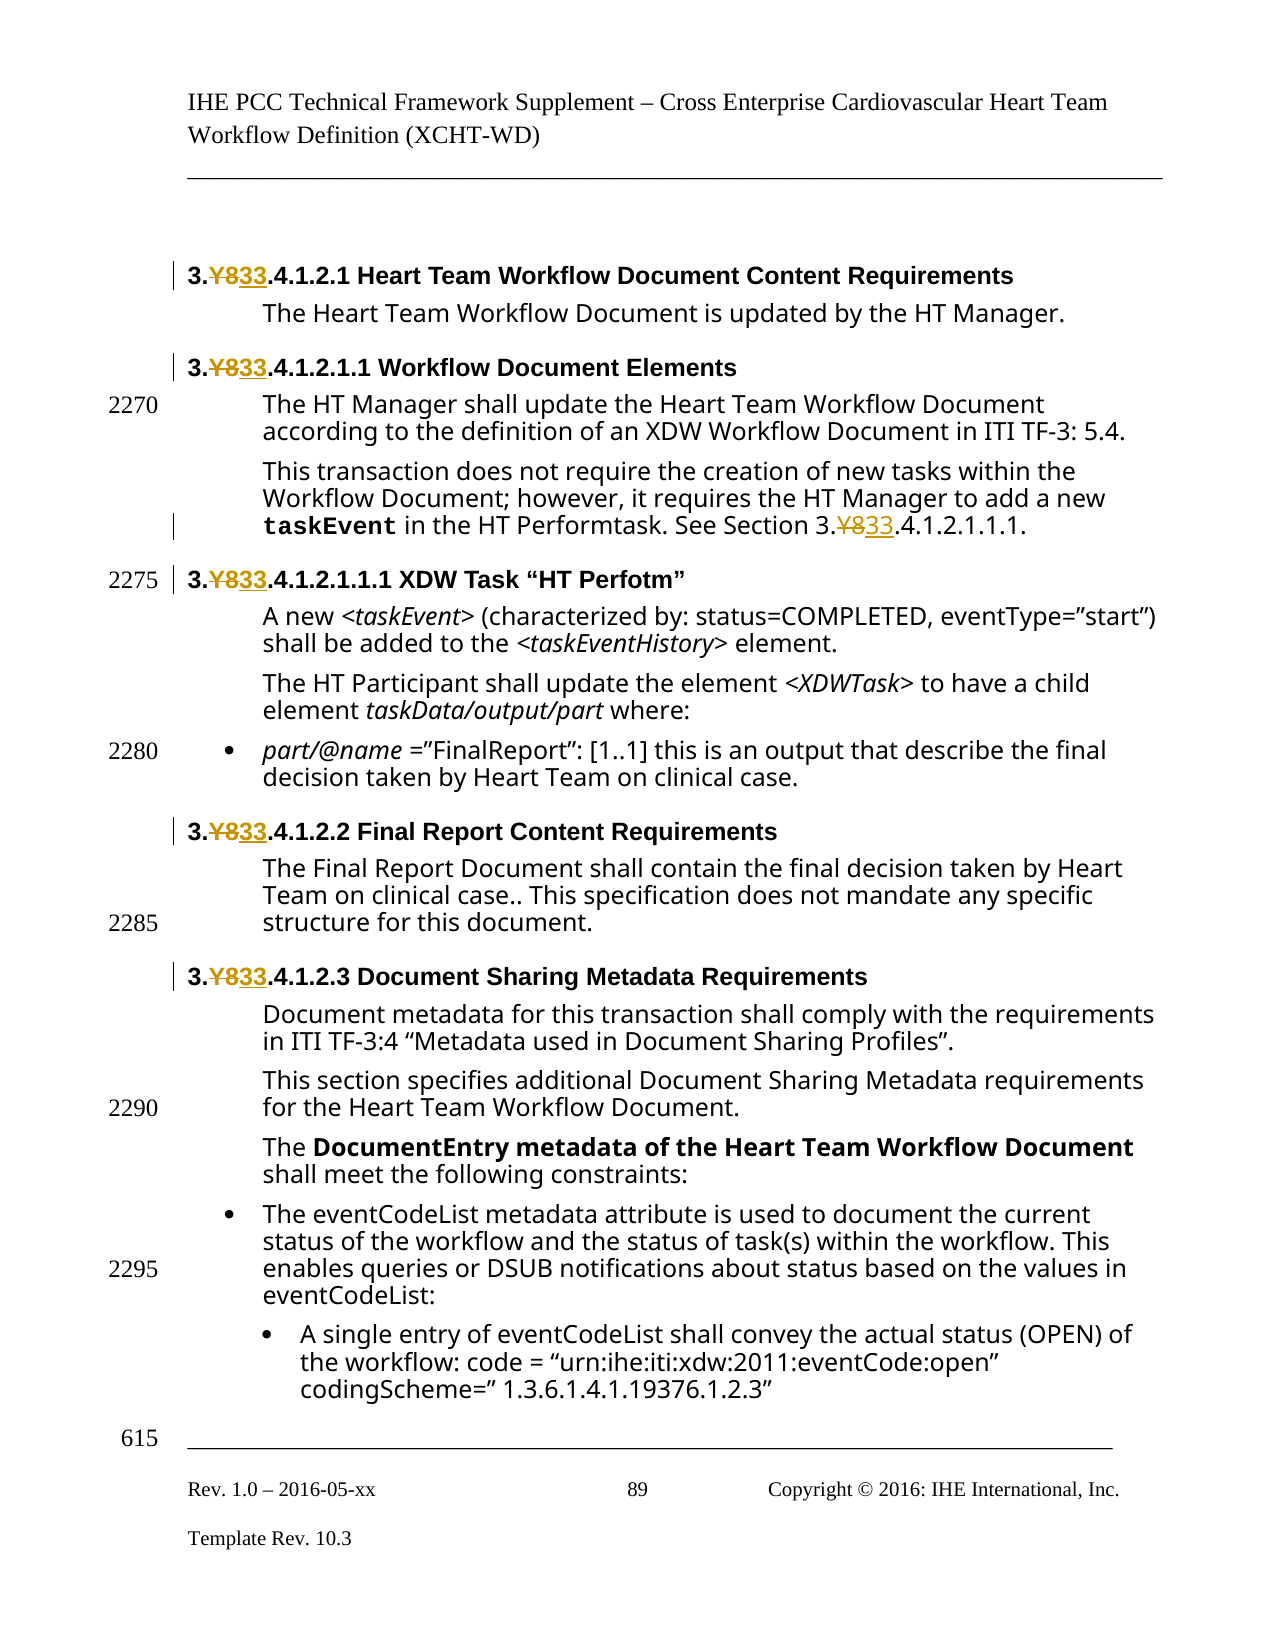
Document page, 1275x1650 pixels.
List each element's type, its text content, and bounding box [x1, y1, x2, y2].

text The HT Participant shall update the element <XDWTask> to have a child element taskData/output/part where: [262, 671, 1162, 725]
list part/@name =”FinalReport”: [1..1] this is an output that describe the final decision taken by Heart Team on clinical case. [225, 737, 1162, 792]
subtitle 3..4.1.2.2 Final Report Content Requirements [187, 817, 1162, 845]
text A new <taskEvent> (characterized by: status=COMPLETED, eventType=”start”) shall be added to the <taskEventHistory> element. [262, 604, 1162, 658]
subtitle 3..4.1.2.1.1 Workflow Document Elements [187, 353, 1162, 381]
text The Final Report Document shall contain the final decision taken by Heart Team on clinical case.. This specification does not mandate any specific structure for this document. [262, 856, 1162, 937]
text This transaction does not require the creation of new tasks within the Workflow Document; however, it requires the HT Manager to add a new taskEvent in the HT Performtask. See Section 3..4.1.2.1.1.1. [262, 458, 1162, 540]
subtitle 3..4.1.2.3 Document Sharing Metadata Requirements [187, 962, 1162, 991]
subtitle 3..4.1.2.1.1.1 XDW Task “HT Perfotm” [187, 565, 1162, 593]
text Document metadata for this transaction shall comply with the requirements in ITI TF-3:4 “Metadata used in Document Sharing Profiles”. [262, 1001, 1162, 1056]
text This section specifies additional Document Sharing Metadata requirements for the Heart Team Workflow Document. [262, 1068, 1162, 1122]
text The HT Manager shall update the Heart Team Workflow Document according to the definition of an XDW Workflow Document in ITI TF-3: 5.4. [262, 392, 1162, 446]
list The eventCodeList metadata attribute is used to document the current status of the workflow and the status of task(s) within the workflow. This enables queries or DSUB notifications about status based on the values in eventCodeList: [225, 1201, 1162, 1310]
text The Heart Team Workflow Document is updated by the HT Manager. [262, 301, 1162, 328]
subtitle 3..4.1.2.1 Heart Team Workflow Document Content Requirements [187, 261, 1162, 290]
list A single entry of eventCodeList shall convey the actual status (OPEN) of the workflow: code = “urn:ihe:iti:xdw:2011:eventCode:open” codingScheme=” 1.3.6.1.4.1.19376.1.2.3” [262, 1322, 1162, 1403]
text The DocumentEntry metadata of the Heart Team Workflow Document shall meet the following constraints: [262, 1135, 1162, 1189]
